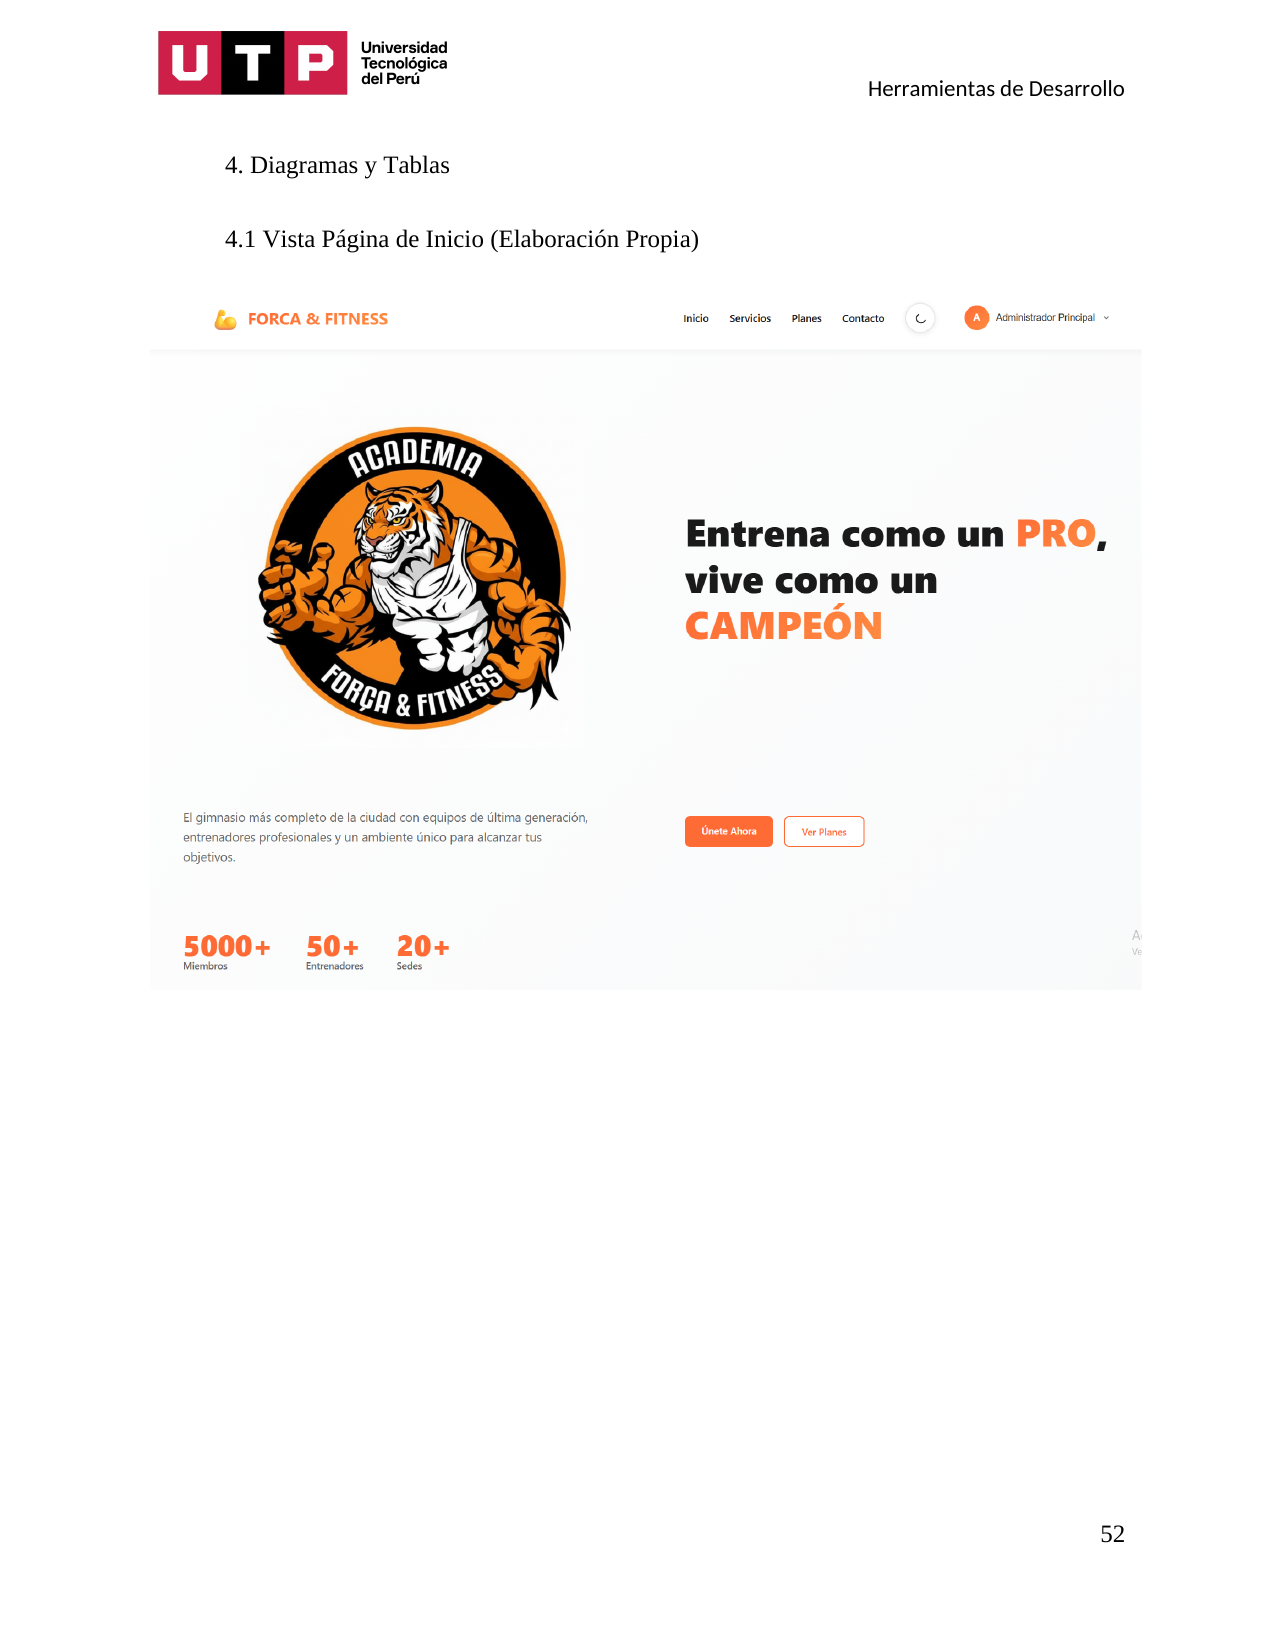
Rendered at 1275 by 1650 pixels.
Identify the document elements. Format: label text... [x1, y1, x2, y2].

picture [150, 22, 458, 104]
text 4.1 Vista Página de Inicio (Elaboración Propia) [150, 224, 1125, 253]
picture [150, 298, 1142, 990]
text 4. Diagramas y Tablas [150, 150, 1125, 179]
